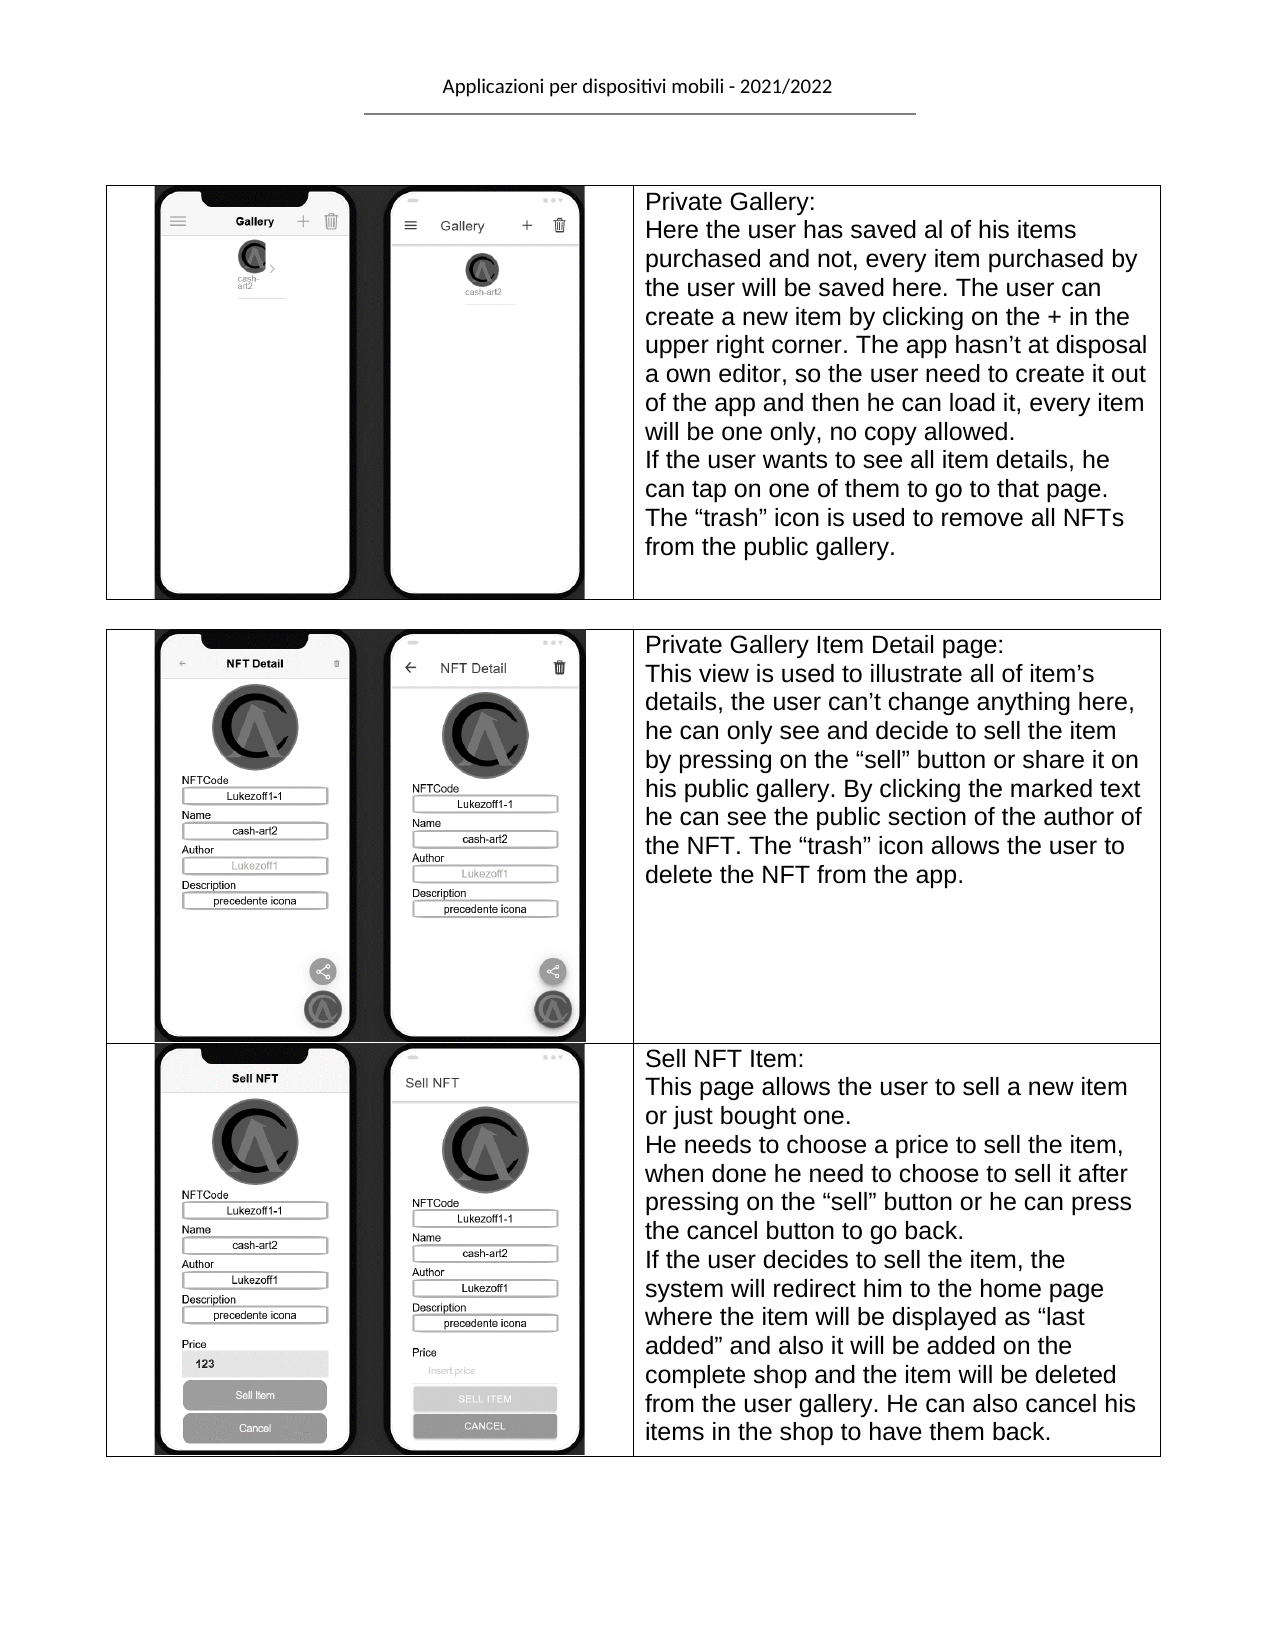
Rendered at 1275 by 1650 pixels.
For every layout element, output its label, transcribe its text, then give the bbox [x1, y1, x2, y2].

table_header [107, 630, 154, 1042]
picture [154, 1043, 585, 1455]
table_header Private Gallery: Here the user has saved al of his items purchased and not, every item purchased by the user will be saved here. The user can create a new item by clicking on the + in the upper right corner. The app hasn’t at disposal a own editor, so the user need to create it out of the app and then he can load it, every item will be one only, no copy allowed. If the user wants to see all item details, he can tap on one of them to go to that page. The “trash” icon is used to remove all NFTs from the public gallery. [634, 186, 1160, 599]
table_cell Sell NFT Item: This page allows the user to sell a new item or just bought one. He needs to choose a price to sell the item, when done he need to choose to sell it after pressing on the “sell” button or he can press the cancel button to go back. If the user decides to sell the item, the system will redirect him to the home page where the item will be displayed as “last added” and also it will be added on the complete shop and the item will be deleted from the user gallery. He can also cancel his items in the shop to have them back. [634, 1044, 1160, 1456]
picture [154, 186, 585, 599]
table_header [586, 630, 633, 1042]
picture [154, 629, 586, 1042]
table_header [107, 186, 154, 599]
table_cell [107, 1044, 633, 1456]
table_header [585, 186, 633, 599]
table_header Private Gallery Item Detail page: This view is used to illustrate all of item’s details, the user can’t change anything here, he can only see and decide to sell the item by pressing on the “sell” button or share it on his public gallery. By clicking the marked text he can see the public section of the author of the NFT. The “trash” icon allows the user to delete the NFT from the app. [634, 630, 1160, 1042]
